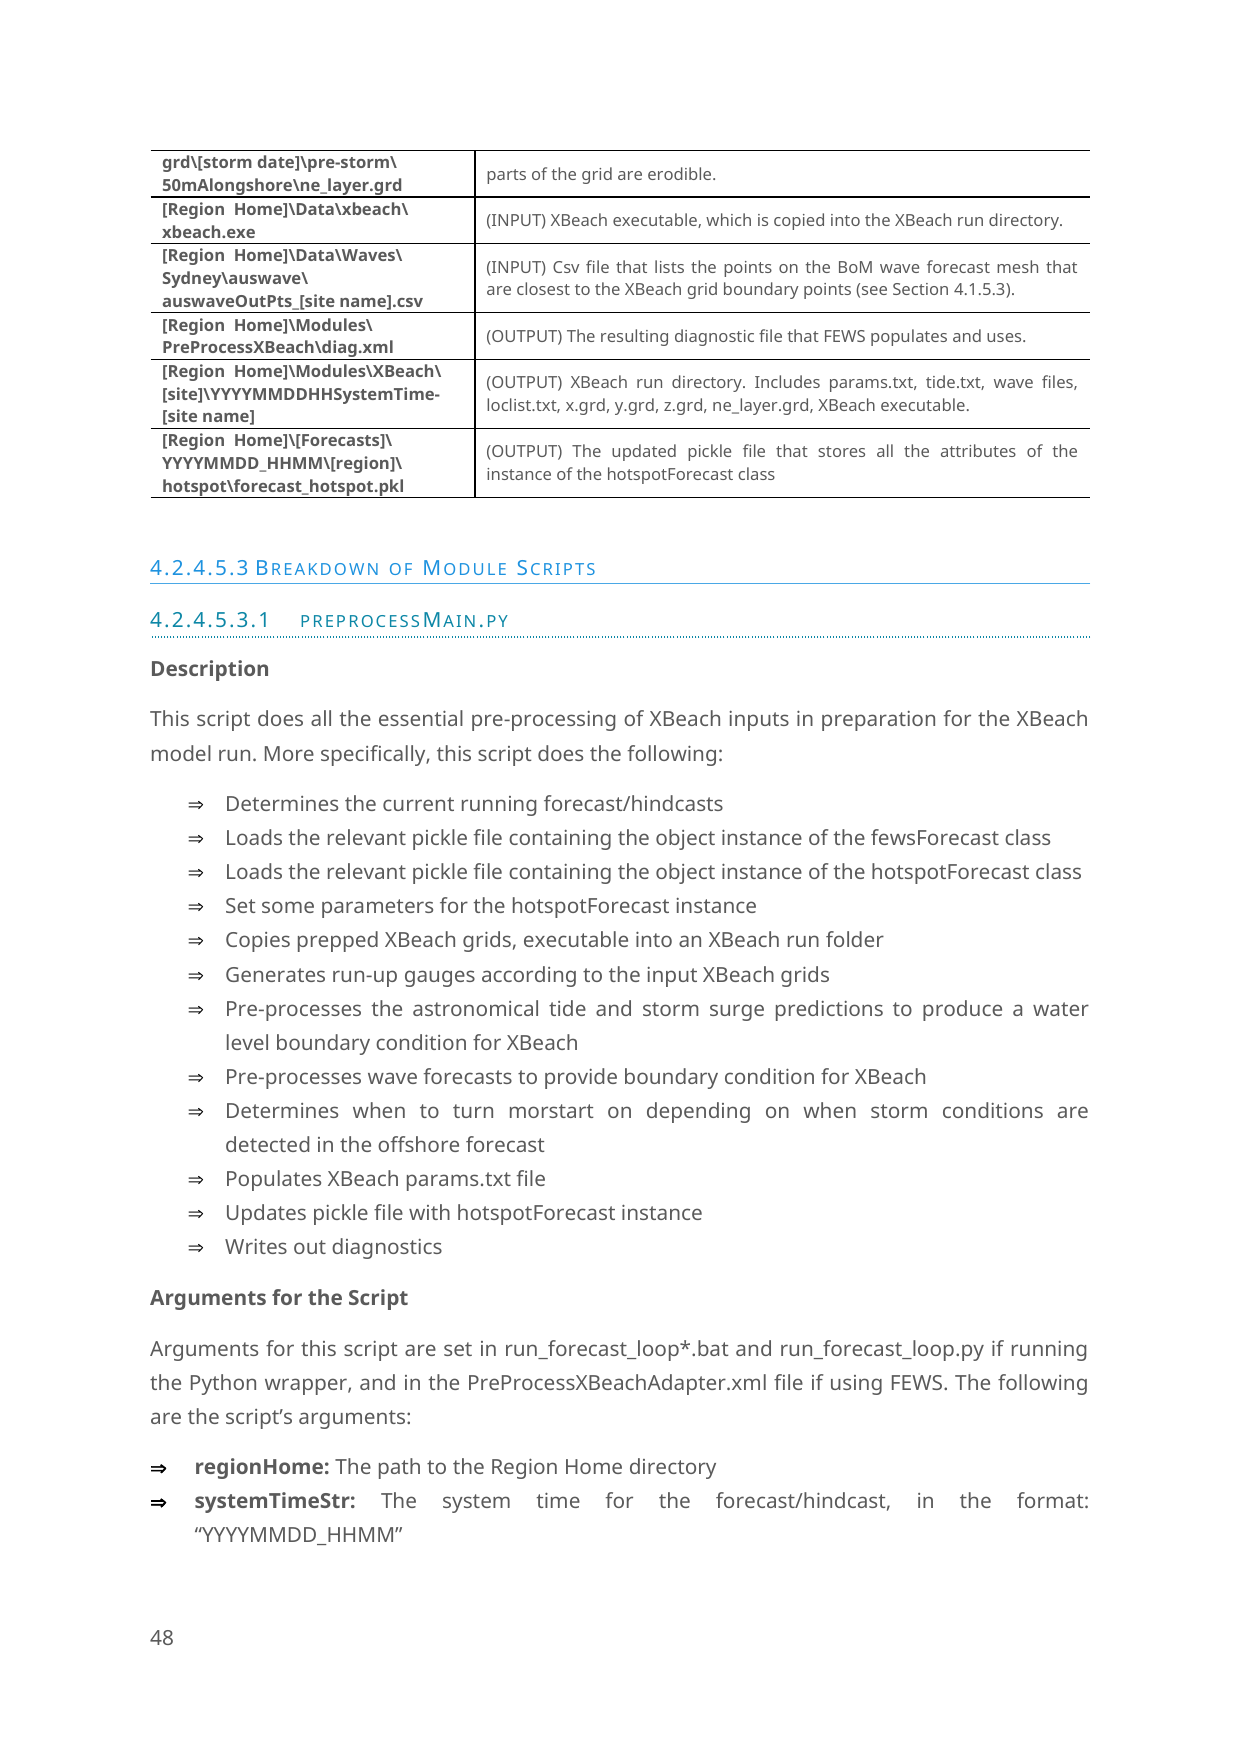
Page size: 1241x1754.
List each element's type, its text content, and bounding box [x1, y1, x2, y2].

list Loads the relevant pickle file containing the object instance of the hotspotForecast class [187, 857, 1090, 886]
table_cell [RegionHome]\Data\Waves\Sydney\auswave\auswaveOutPts_[site name].csv [151, 244, 474, 312]
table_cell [151, 151, 474, 196]
list Populates XBeach params.txt file [187, 1164, 1090, 1192]
list Determines the current running forecast/hindcasts [187, 789, 1090, 818]
list Generates run-up gauges according to the input XBeach grids [187, 960, 1090, 988]
subtitle Breakdown of Module Scripts [150, 553, 1090, 583]
list Copies prepped XBeach grids, executable into an XBeach run folder [187, 926, 1090, 954]
list Loads the relevant pickle file containing the object instance of the fewsForecast class [187, 823, 1090, 852]
table_cell (OUTPUT) The updated pickle file that stores all the attributes of the instance of the hotspotForecast class [476, 429, 1090, 497]
table_cell [RegionHome]\Modules\XBeach\[site]\YYYYMMDDHHSystemTime-[site name] [151, 360, 474, 428]
text This script does all the essential pre-processing of XBeach inputs in preparation for the XBeach model run. More specifically, this script does the following: [150, 704, 1090, 767]
table_cell (INPUT) XBeach executable, which is copied into the XBeach run directory. [476, 198, 1090, 243]
list Determines when to turn morstart on depending on when storm conditions are detected in the offshore forecast [187, 1096, 1090, 1158]
table_cell [RegionHome]\Data\xbeach\xbeach.exe [151, 198, 474, 243]
text Description [150, 654, 1090, 682]
list Pre-processes wave forecasts to provide boundary condition for XBeach [187, 1062, 1090, 1090]
picture [326, 615, 332, 625]
subtitle preprocessMain.py [150, 605, 1090, 638]
picture [337, 615, 344, 627]
list Set some parameters for the hotspotForecast instance [187, 892, 1090, 920]
text Arguments for the Script [150, 1283, 1090, 1311]
list Writes out diagnostics [187, 1232, 1090, 1261]
list Pre-processes the astronomical tide and storm surge predictions to produce a water level boundary condition for XBeach [187, 994, 1090, 1056]
table_cell (OUTPUT) The resulting diagnostic file that FEWS populates and uses. [476, 313, 1090, 358]
list regionHome: The path to the Region Home directory [150, 1452, 1090, 1481]
list Updates pickle file with hotspotForecast instance [187, 1198, 1090, 1227]
table_cell [RegionHome]\Modules\PreProcessXBeach\diag.xml [151, 313, 474, 358]
picture [457, 615, 461, 625]
text Arguments for this script are set in run_forecast_loop*.bat and run_forecast_loop.py if running the Python wrapper, and in the PreProcessXBeachAdapter.xml file if using FEWS. The following are the script’s arguments: [150, 1334, 1090, 1430]
table_cell (INPUT) Csv file that lists the points on the BoM wave forecast mesh that are closest to the XBeach grid boundary points (see Section 4.1.5.3). [476, 244, 1090, 312]
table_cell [476, 151, 1090, 196]
table_cell (OUTPUT) XBeach run directory. Includes params.txt, tide.txt, wave files, loclist.txt, x.grd, y.grd, z.grd, ne_layer.grd, XBeach executable. [476, 360, 1090, 428]
table_cell [RegionHome]\[Forecasts]\YYYYMMDD_HHMM\[region]\hotspot\forecast_hotspot.pkl [151, 429, 474, 497]
list systemTimeStr: The system time for the forecast/hindcast, in the format: “YYYYMMDD_HHMM” [150, 1487, 1090, 1549]
